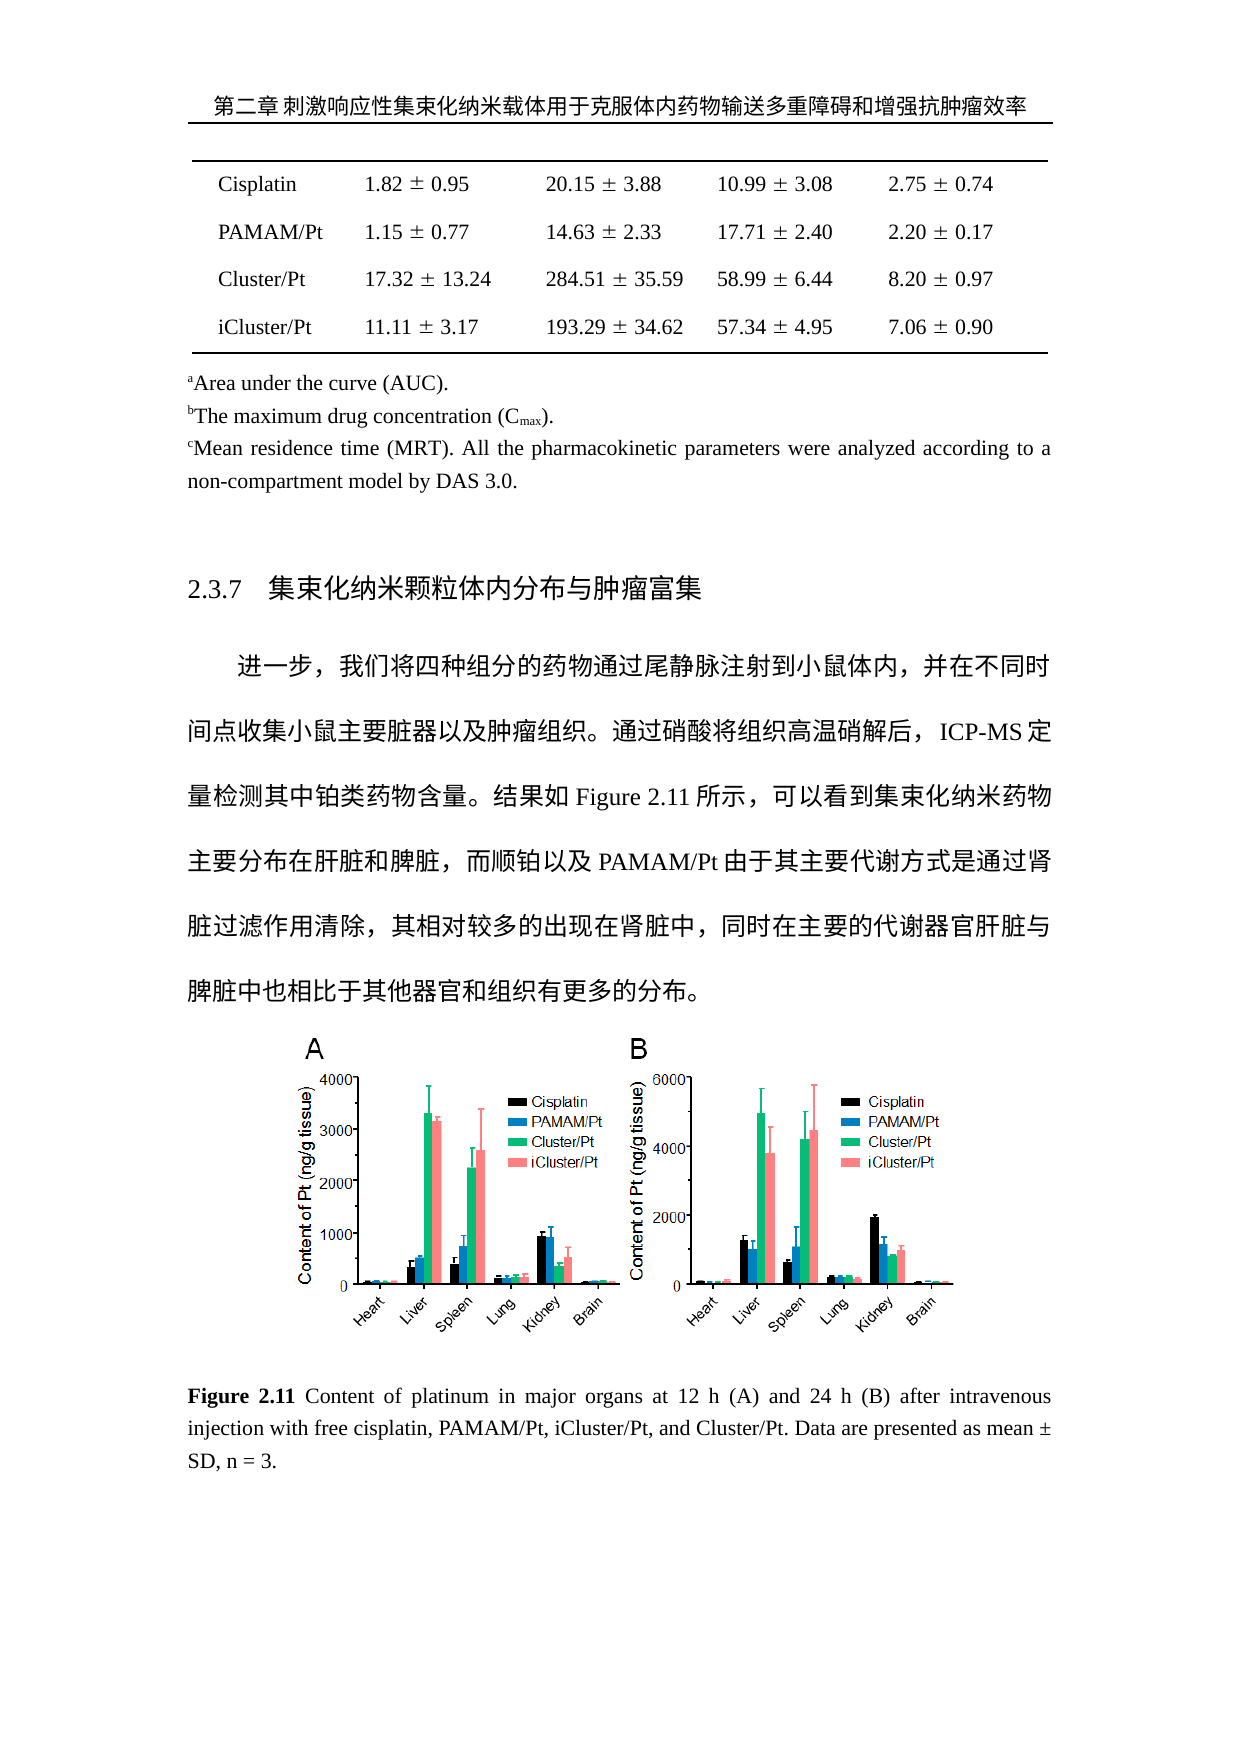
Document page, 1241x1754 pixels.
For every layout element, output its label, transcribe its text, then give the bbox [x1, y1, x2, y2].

table_cell 7.06 0.90 [877, 305, 1048, 352]
table_cell iCluster/Pt [192, 305, 363, 352]
table_cell 20.15 3.88 [534, 162, 706, 210]
table_cell 1.15 0.77 [363, 210, 534, 257]
text cMean residence time (MRT). All the pharmacokinetic parameters were analyzed according to a non-compartment model by DAS 3.0. [187, 432, 1053, 497]
text bThe maximum drug concentration (Cmax). [187, 399, 1053, 432]
table_cell Cisplatin [192, 162, 363, 210]
subtitle 2.3.7 集束化纳米颗粒体内分布与肿瘤富集 [187, 554, 1053, 619]
table_cell 8.20 0.97 [877, 257, 1048, 305]
table_cell 57.34 4.95 [706, 305, 877, 352]
table_cell Cluster/Pt [192, 257, 363, 305]
text Figure 2.11 Content of platinum in major organs at 12 h (A) and 24 h (B) after intravenous injection with free cisplatin, PAMAM/Pt, iCluster/Pt, and Cluster/Pt. Data are presented as mean ± SD, n = 3. [187, 1379, 1053, 1477]
table_cell 17.71 2.40 [706, 210, 877, 257]
table_cell 58.99 6.44 [706, 257, 877, 305]
table_cell 2.75 0.74 [877, 162, 1048, 210]
table_cell 193.29 34.62 [534, 305, 706, 352]
table_cell 2.20 0.17 [877, 210, 1048, 257]
table_cell 1.82 0.95 [363, 162, 534, 210]
table_cell 11.11 3.17 [363, 305, 534, 352]
picture [286, 1021, 954, 1348]
table_cell 14.63 2.33 [534, 210, 706, 257]
table_cell 284.51 35.59 [534, 257, 706, 305]
text 进一步，我们将四种组分的药物通过尾静脉注射到小鼠体内，并在不同时间点收集小鼠主要脏器以及肿瘤组织。通过硝酸将组织高温硝解后，ICP-MS定量检测其中铂类药物含量。结果如Figure 2.11所示，可以看到集束化纳米药物主要分布在肝脏和脾脏，而顺铂以及PAMAM/Pt由于其主要代谢方式是通过肾脏过滤作用清除，其相对较多的出现在肾脏中，同时在主要的代谢器官肝脏与脾脏中也相比于其他器官和组织有更多的分布。 [187, 632, 1053, 1022]
table_cell PAMAM/Pt [192, 210, 363, 257]
table_cell 10.99 3.08 [706, 162, 877, 210]
text aArea under the curve (AUC). [187, 367, 1053, 399]
table_cell 17.32 13.24 [363, 257, 534, 305]
